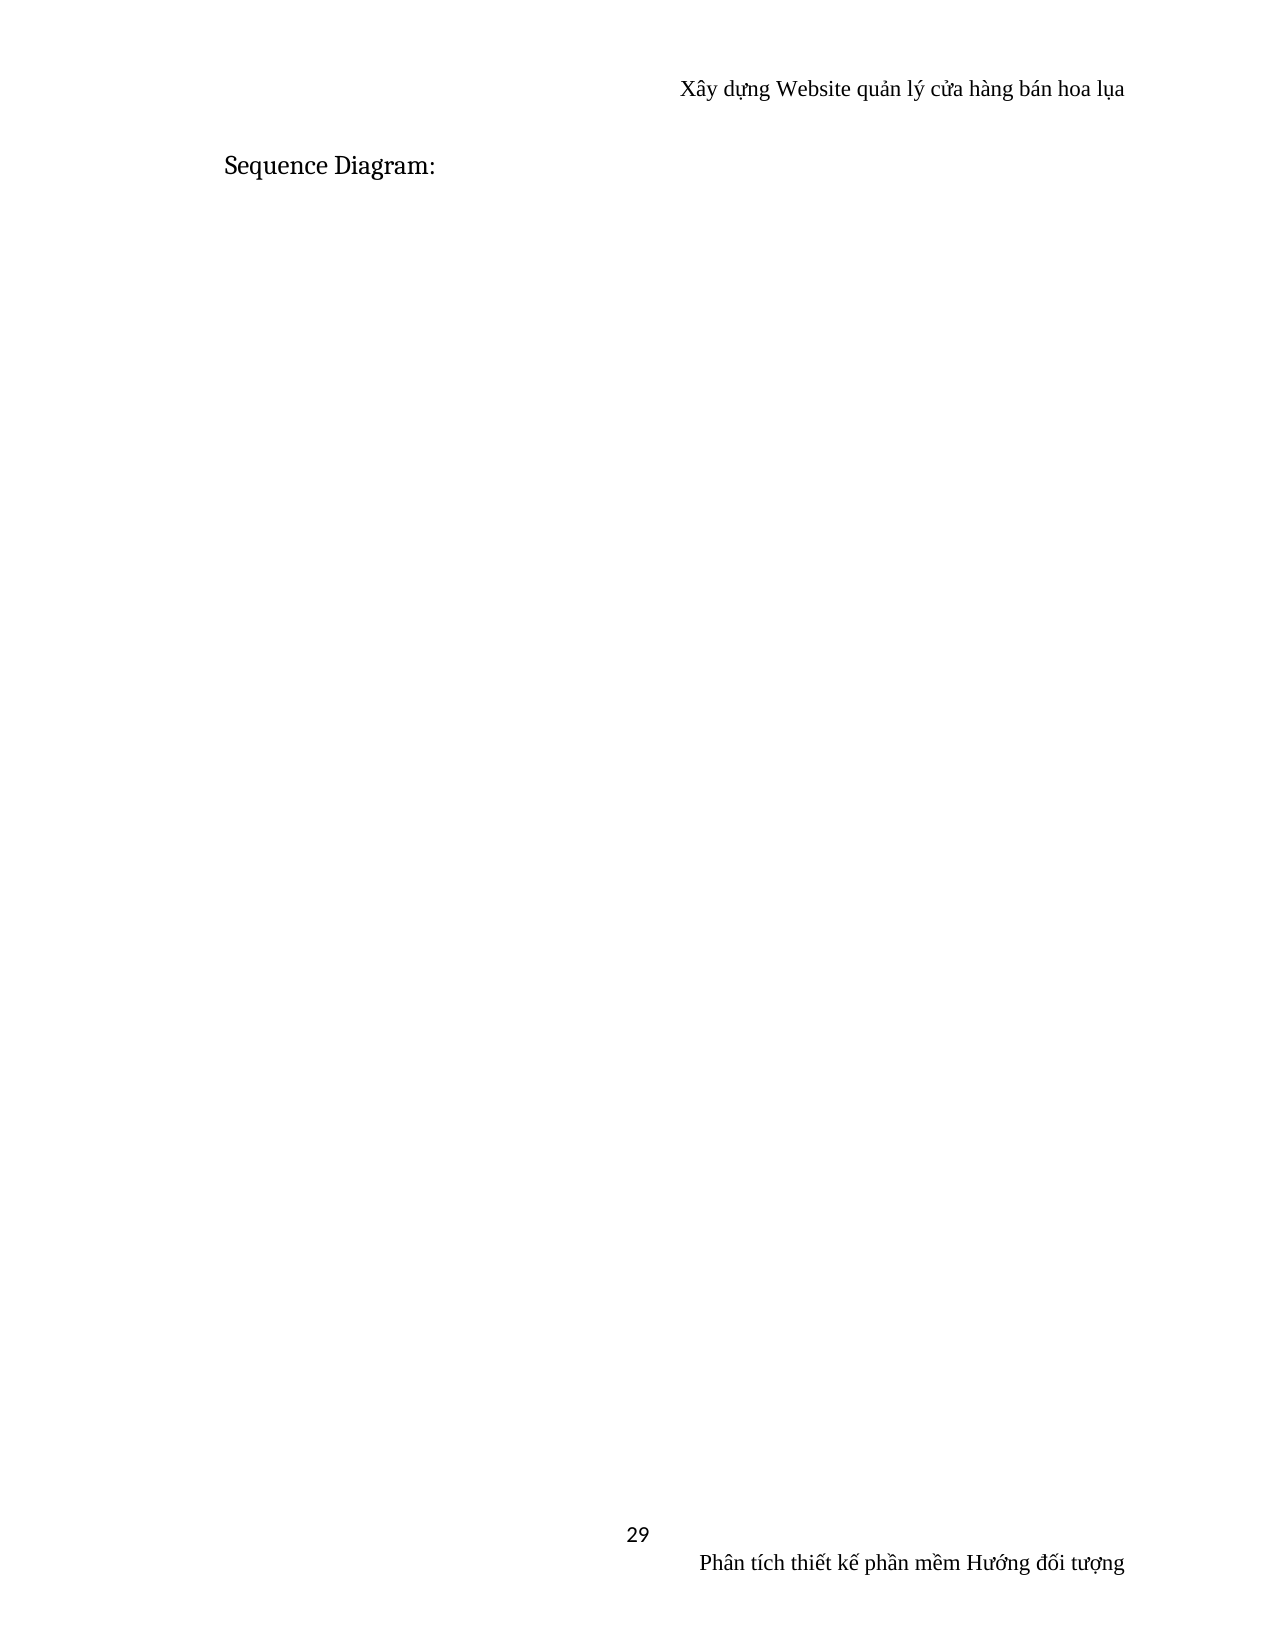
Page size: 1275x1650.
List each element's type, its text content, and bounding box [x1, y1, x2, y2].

list Sequence Diagram: [225, 150, 1125, 181]
